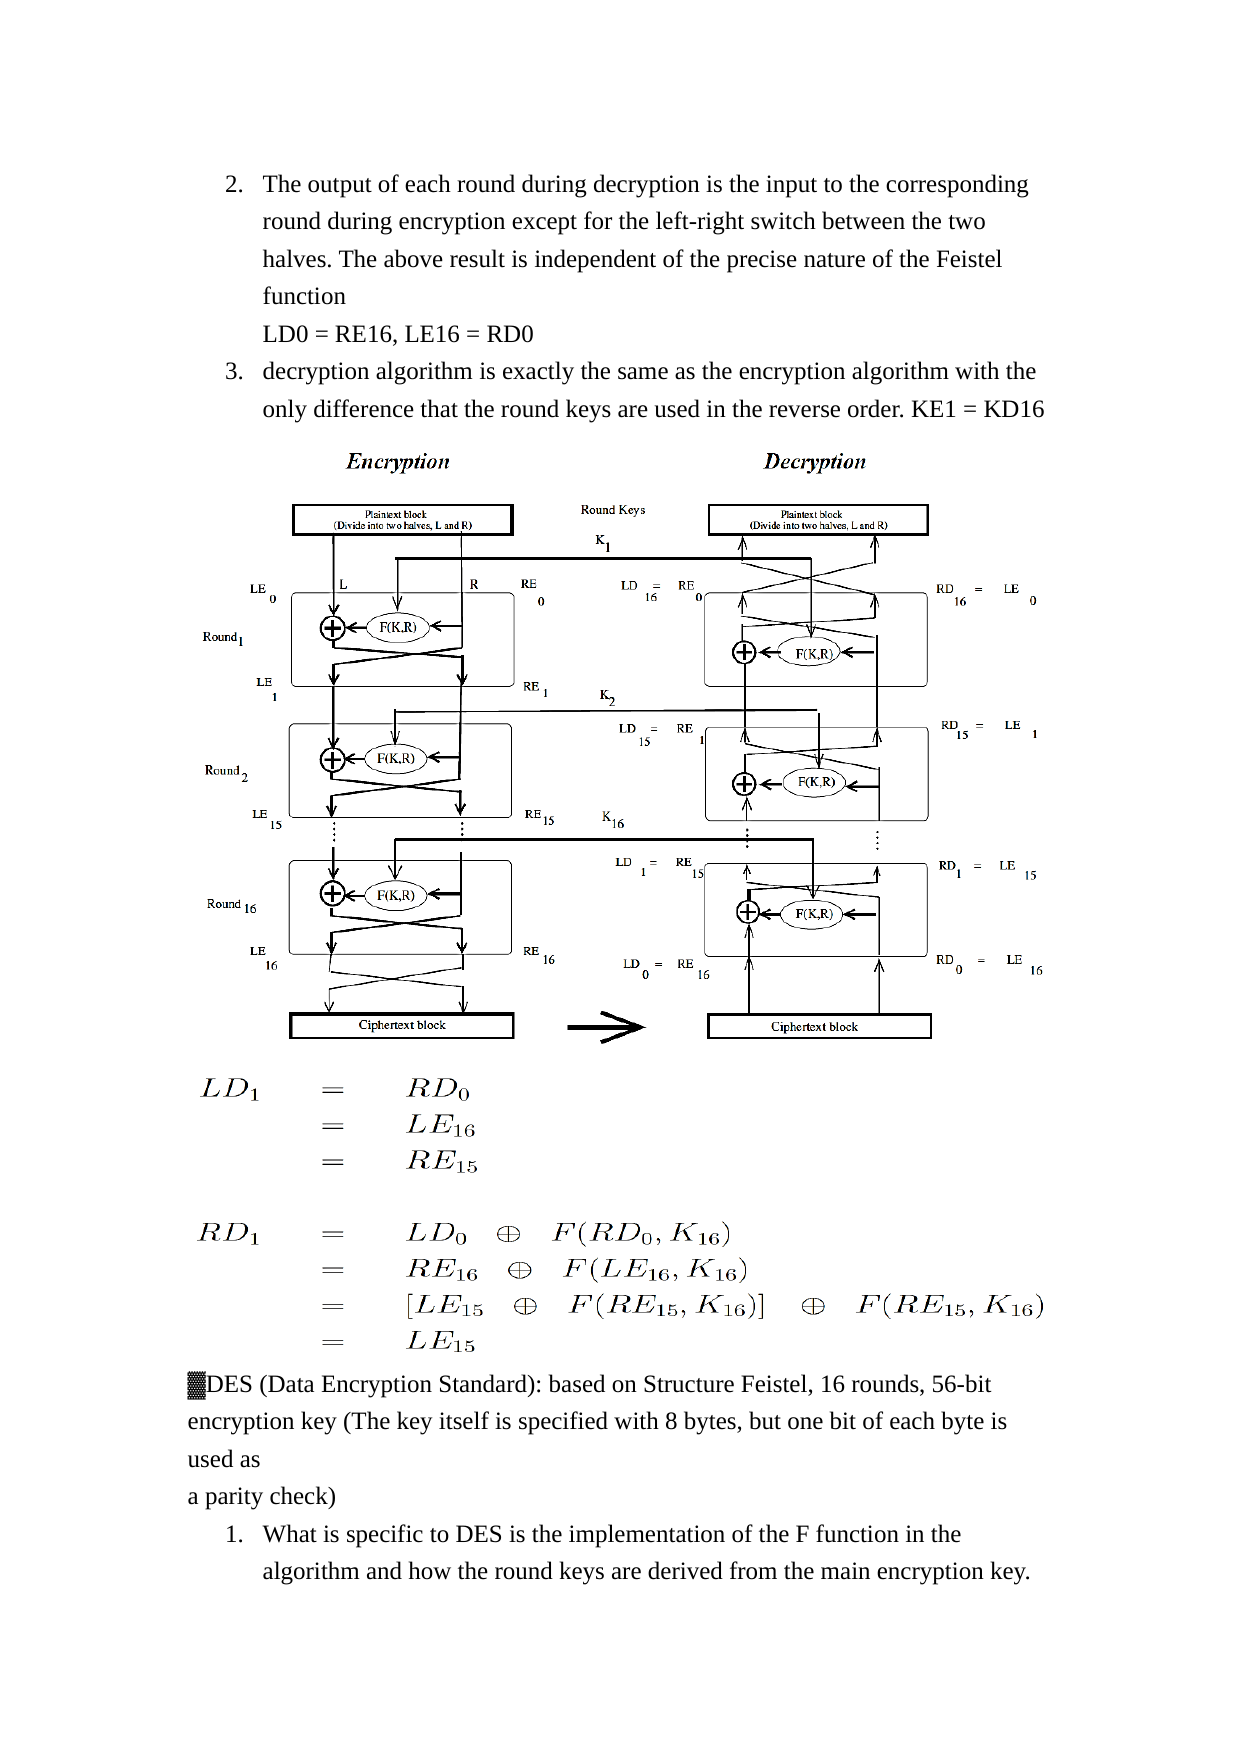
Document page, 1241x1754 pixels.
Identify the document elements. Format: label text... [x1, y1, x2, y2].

list decryption algorithm is exactly the same as the encryption algorithm with the only difference that the round keys are used in the reverse order. KE1 = KD16 [225, 352, 1053, 427]
text ▓DES (Data Encryption Standard): based on Structure Feistel, 16 rounds, 56-bit encryption key (The key itself is specified with 8 bytes, but one bit of each byte is used as [187, 1364, 1053, 1477]
list The output of each round during decryption is the input to the corresponding round during encryption except for the left-right switch between the two halves. The above result is independent of the precise nature of the Feistel function [225, 164, 1053, 314]
picture [187, 437, 1053, 1054]
picture [187, 1070, 1053, 1359]
list LD0 = RE16, LE16 = RD0 [262, 314, 1053, 352]
list What is specific to DES is the implementation of the F function in the algorithm and how the round keys are derived from the main encryption key. [225, 1514, 1053, 1589]
text a parity check) [187, 1477, 1053, 1514]
